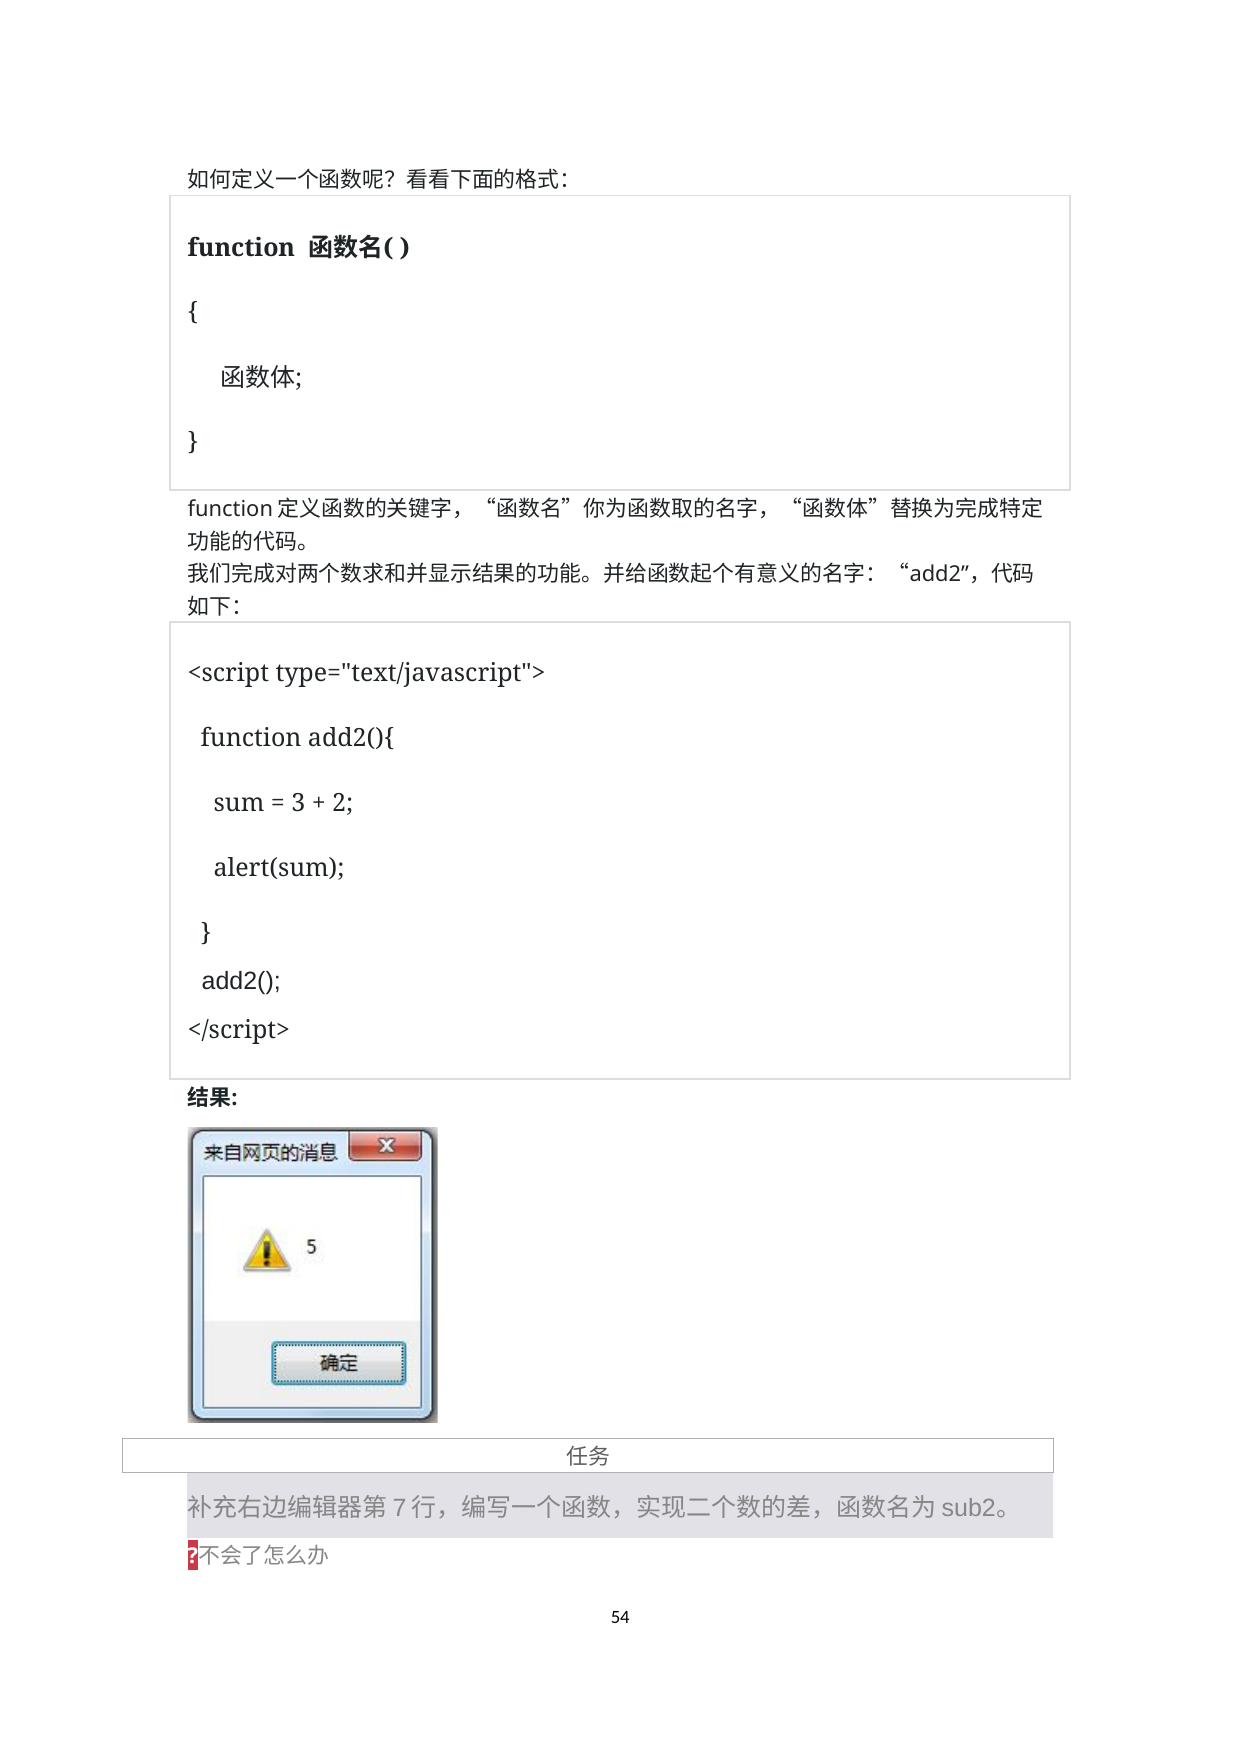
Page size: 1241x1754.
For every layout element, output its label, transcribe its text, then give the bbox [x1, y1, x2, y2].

text } [171, 389, 1069, 489]
text </script> [171, 978, 1069, 1078]
picture [187, 1127, 438, 1423]
text 如何定义一个函数呢？看看下面的格式： [187, 162, 1053, 194]
text { [187, 278, 1053, 343]
text <script type="text/javascript"> [171, 623, 1069, 704]
text } [187, 899, 1053, 964]
text sum = 3 + 2; [187, 769, 1053, 834]
text function 函数名( ) [171, 196, 1069, 278]
text 补充右边编辑器第7行，编写一个函数，实现二个数的差，函数名为sub2。 [187, 1473, 1053, 1538]
text 我们完成对两个数求和并显示结果的功能。并给函数起个有意义的名字：“add2”，代码如下： [187, 556, 1053, 621]
text ​add2(); [187, 964, 1053, 978]
text 结果: [187, 1080, 1053, 1112]
text alert(sum); [187, 834, 1053, 899]
text 函数体; [187, 343, 1053, 389]
text function add2(){ [187, 704, 1053, 769]
text ?不会了怎么办 [187, 1538, 1053, 1571]
subtitle 任务 [123, 1439, 1053, 1472]
text function定义函数的关键字，“函数名”你为函数取的名字，“函数体”替换为完成特定功能的代码。 [187, 491, 1053, 556]
